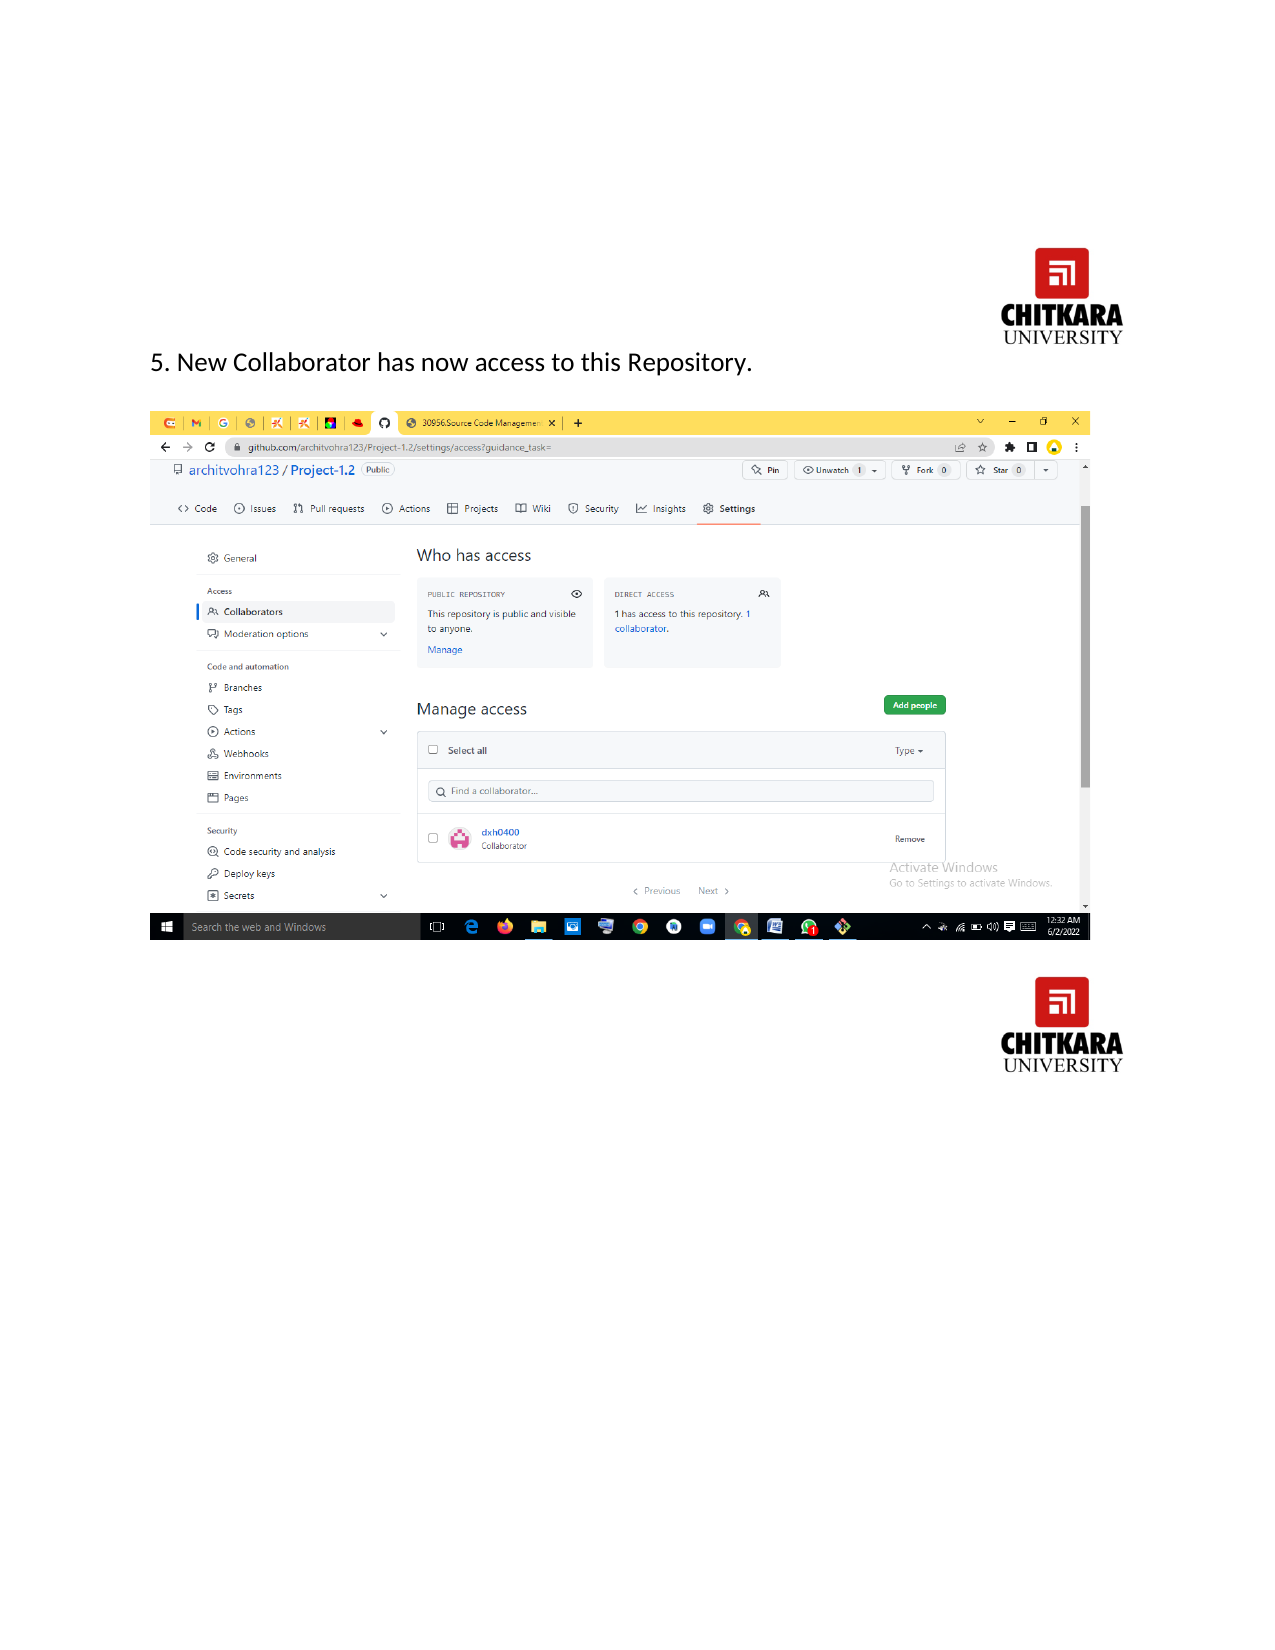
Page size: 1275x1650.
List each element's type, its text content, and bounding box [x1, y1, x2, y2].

text 5. New Collaborator has now access to this Repository. [150, 345, 1125, 378]
picture [997, 972, 1125, 1074]
picture [150, 411, 1091, 940]
picture [997, 244, 1125, 346]
